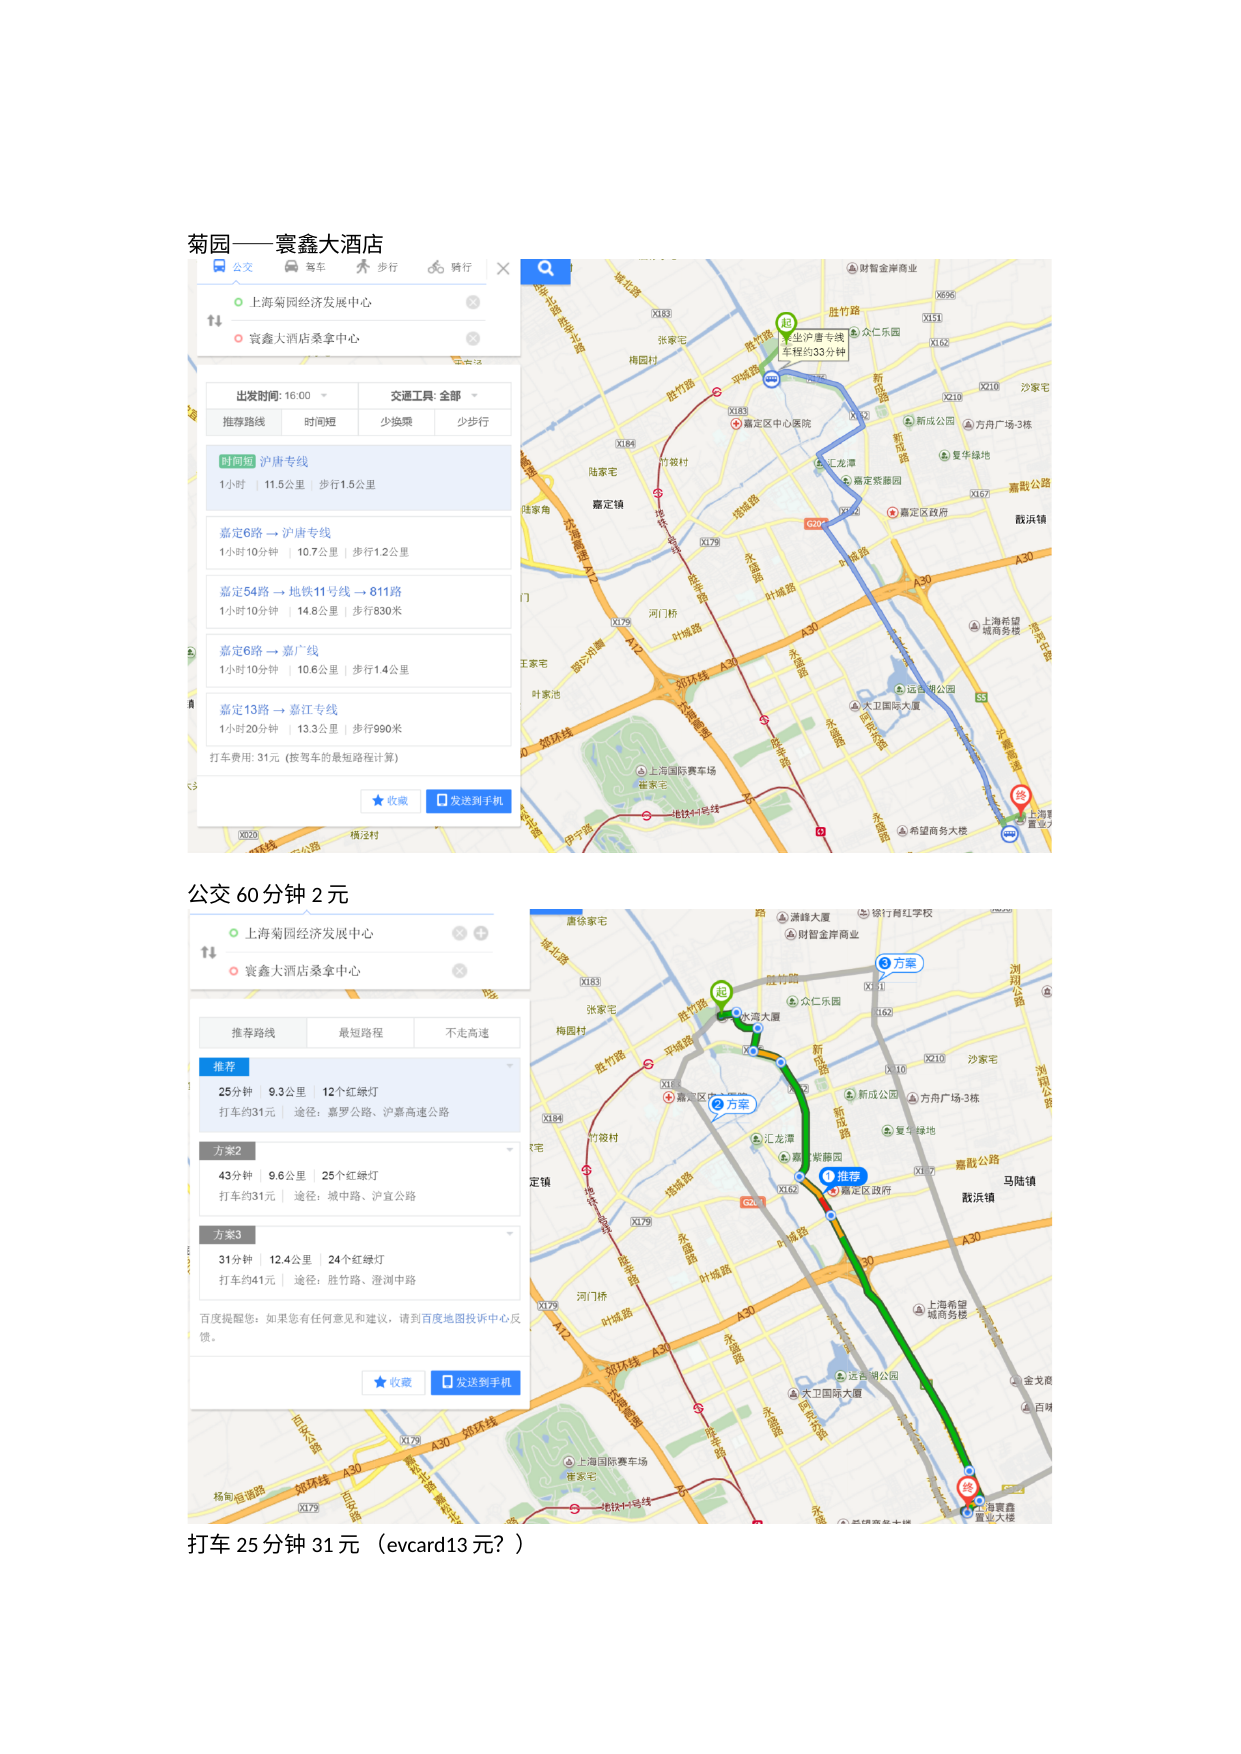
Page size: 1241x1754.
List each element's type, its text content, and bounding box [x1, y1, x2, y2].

picture [187, 259, 1052, 853]
text 打车 25分钟 31元 （evcard13元？） [187, 1527, 1053, 1559]
text 公交 60分钟 2元 [187, 877, 1053, 909]
picture [187, 909, 1053, 1524]
text 菊园——寰鑫大酒店 [187, 227, 1053, 259]
